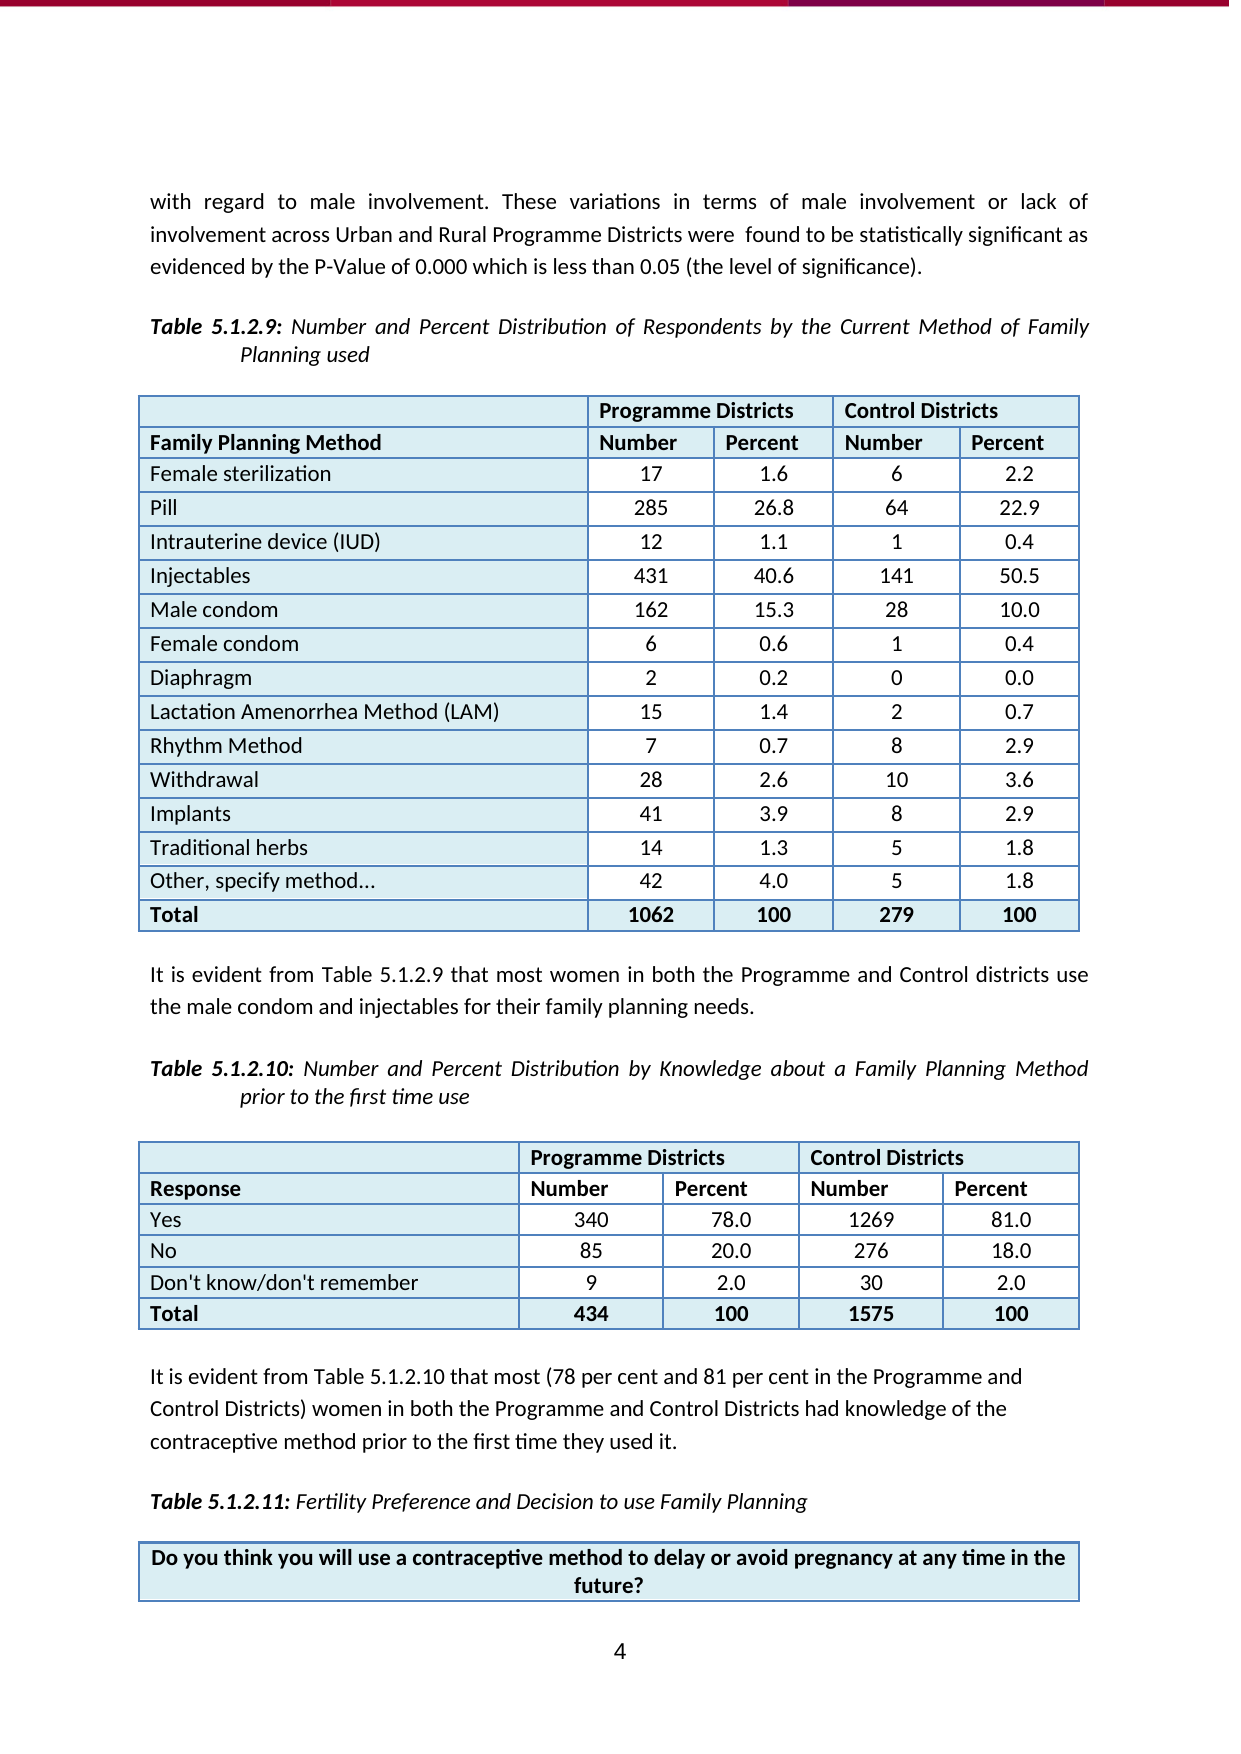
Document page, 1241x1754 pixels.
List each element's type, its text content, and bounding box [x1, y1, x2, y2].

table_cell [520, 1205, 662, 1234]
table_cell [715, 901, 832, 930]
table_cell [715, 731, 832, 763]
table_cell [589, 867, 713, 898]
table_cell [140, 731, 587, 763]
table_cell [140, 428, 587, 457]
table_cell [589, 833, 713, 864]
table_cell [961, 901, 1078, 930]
text It is evident from Table 5.1.2.9 that most women in both the Programme and Control districts use the male condom and injectables for their family planning needs. [150, 960, 1090, 1020]
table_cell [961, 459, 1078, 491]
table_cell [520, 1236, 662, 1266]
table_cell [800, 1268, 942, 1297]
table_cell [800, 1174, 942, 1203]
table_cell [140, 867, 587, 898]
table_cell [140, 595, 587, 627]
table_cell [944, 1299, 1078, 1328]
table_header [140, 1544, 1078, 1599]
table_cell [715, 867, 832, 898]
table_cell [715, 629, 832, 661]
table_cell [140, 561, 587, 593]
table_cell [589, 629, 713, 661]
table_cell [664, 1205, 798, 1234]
subtitle Table 5.1.2.10: Number and Percent Distribution by Knowledge about a Family Planning Method prior to the first time use [150, 1054, 1090, 1110]
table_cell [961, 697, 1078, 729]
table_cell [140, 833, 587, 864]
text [150, 187, 1090, 280]
picture [0, 0, 1229, 1718]
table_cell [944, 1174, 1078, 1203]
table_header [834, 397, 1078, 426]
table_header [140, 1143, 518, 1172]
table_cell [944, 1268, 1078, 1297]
text It is evident from Table 5.1.2.10 that most (78 per cent and 81 per cent in the Programme and Control Districts) women in both the Programme and Control Districts had knowledge of the contraceptive method prior to the first time they used it. [150, 1362, 1090, 1455]
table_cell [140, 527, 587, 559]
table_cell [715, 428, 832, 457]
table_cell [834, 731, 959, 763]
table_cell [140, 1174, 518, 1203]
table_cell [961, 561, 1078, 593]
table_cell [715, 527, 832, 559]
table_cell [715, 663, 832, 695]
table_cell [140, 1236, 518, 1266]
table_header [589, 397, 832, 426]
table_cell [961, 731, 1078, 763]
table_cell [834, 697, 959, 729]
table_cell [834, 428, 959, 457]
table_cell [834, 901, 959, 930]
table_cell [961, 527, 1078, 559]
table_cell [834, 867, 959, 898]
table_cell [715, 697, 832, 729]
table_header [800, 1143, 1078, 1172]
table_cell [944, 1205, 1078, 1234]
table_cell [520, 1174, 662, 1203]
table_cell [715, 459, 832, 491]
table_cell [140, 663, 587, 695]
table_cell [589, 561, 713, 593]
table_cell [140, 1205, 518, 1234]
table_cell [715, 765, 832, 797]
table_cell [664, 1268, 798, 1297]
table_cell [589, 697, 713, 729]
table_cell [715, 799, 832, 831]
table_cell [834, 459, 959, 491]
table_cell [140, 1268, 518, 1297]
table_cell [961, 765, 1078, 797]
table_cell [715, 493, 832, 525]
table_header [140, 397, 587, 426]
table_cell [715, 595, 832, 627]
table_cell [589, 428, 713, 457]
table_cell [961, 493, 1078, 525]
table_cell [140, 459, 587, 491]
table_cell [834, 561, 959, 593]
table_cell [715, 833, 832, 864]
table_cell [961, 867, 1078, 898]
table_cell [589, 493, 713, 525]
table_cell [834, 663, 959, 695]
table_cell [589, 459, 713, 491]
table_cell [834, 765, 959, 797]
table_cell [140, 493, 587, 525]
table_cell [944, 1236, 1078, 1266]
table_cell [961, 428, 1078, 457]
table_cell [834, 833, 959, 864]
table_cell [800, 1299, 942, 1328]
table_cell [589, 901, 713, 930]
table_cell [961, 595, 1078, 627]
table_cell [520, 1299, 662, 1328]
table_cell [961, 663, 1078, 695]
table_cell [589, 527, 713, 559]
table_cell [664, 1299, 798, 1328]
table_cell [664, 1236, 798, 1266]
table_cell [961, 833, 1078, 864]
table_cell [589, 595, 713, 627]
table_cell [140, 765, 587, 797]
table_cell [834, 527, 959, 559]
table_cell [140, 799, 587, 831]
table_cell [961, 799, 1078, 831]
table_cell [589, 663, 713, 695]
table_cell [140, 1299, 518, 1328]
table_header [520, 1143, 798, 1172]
subtitle Table 5.1.2.11: Fertility Preference and Decision to use Family Planning [150, 1487, 1090, 1515]
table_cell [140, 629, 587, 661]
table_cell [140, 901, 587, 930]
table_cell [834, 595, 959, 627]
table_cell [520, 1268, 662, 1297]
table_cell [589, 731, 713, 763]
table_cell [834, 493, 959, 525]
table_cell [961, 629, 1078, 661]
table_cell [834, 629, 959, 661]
subtitle Table 5.1.2.9: Number and Percent Distribution of Respondents by the Current Method of Family Planning used [150, 312, 1090, 368]
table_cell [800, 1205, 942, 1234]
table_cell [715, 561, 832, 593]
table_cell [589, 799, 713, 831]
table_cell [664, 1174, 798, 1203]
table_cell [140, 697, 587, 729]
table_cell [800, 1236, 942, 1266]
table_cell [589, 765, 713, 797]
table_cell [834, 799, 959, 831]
